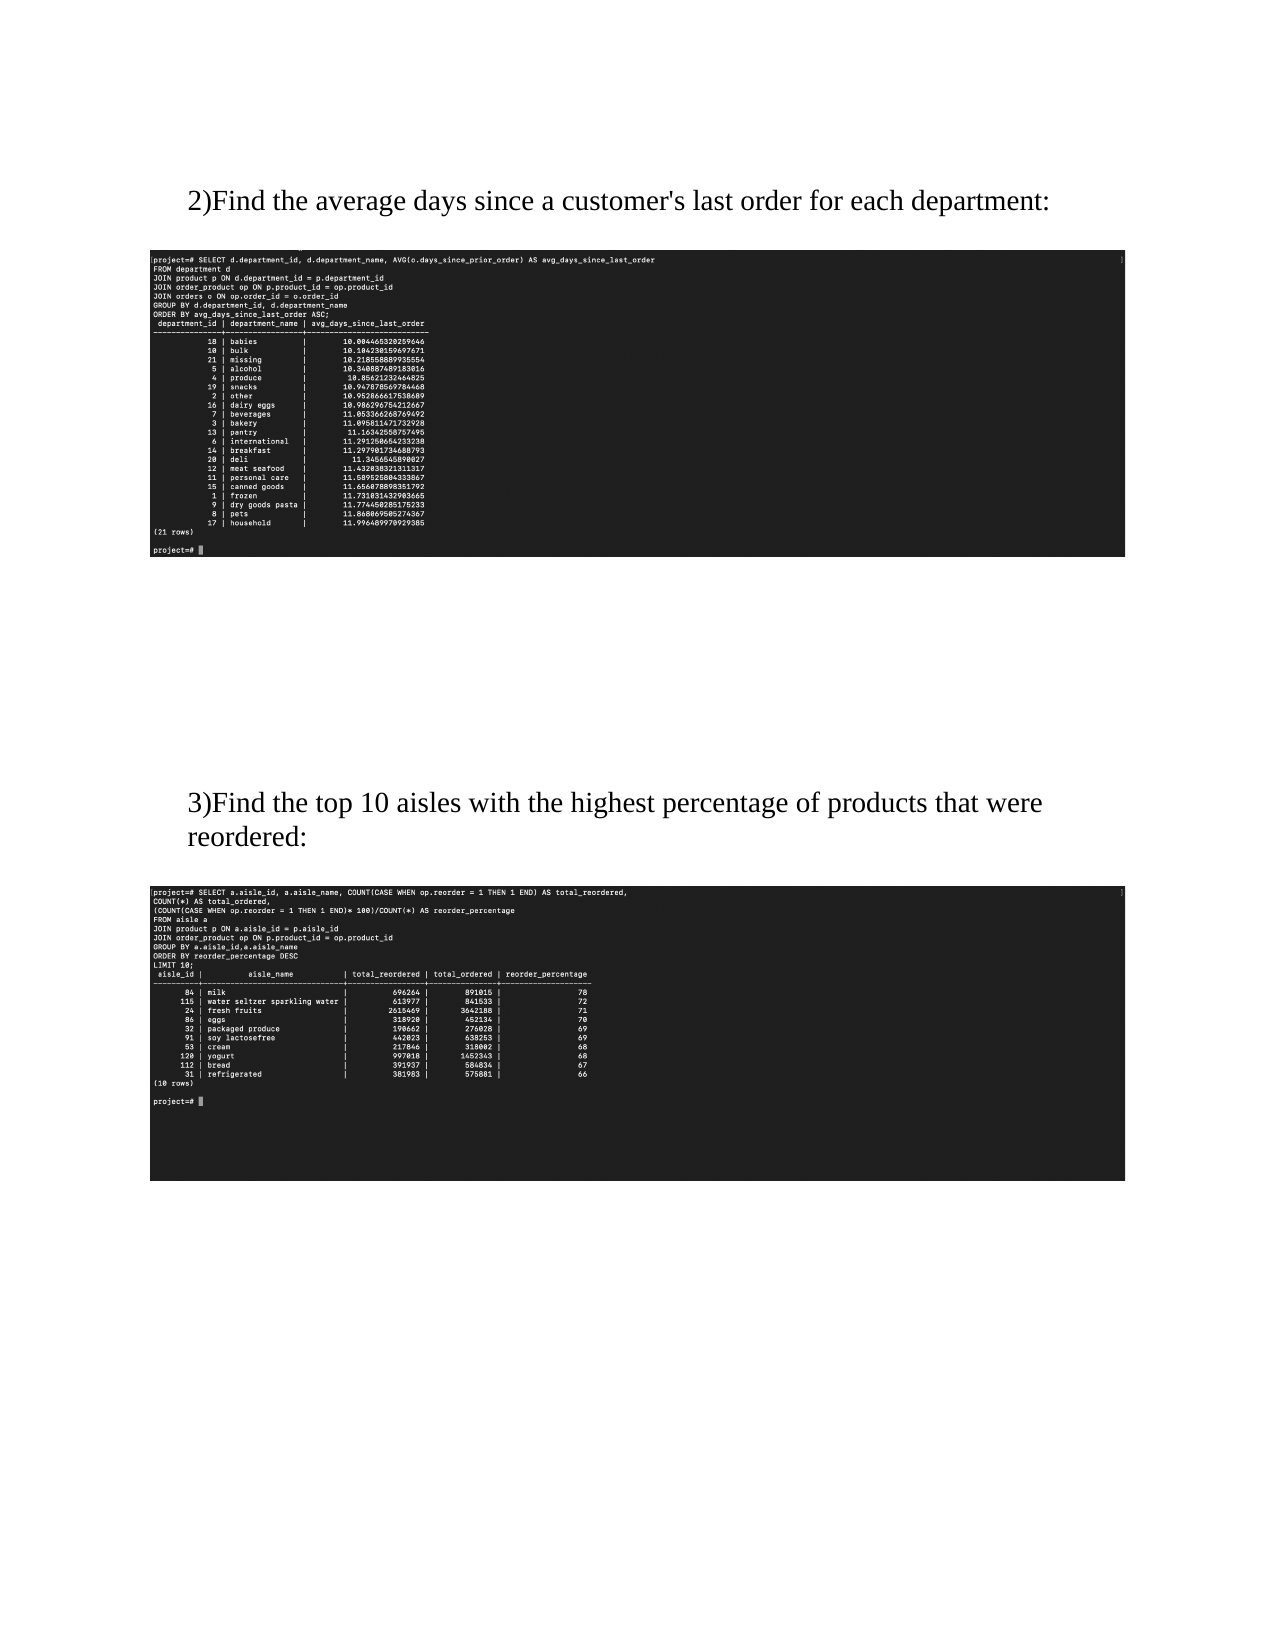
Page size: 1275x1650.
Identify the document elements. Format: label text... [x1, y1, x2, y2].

text 2)Find the average days since a customer's last order for each department: [187, 183, 1125, 217]
text 3)Find the top 10 aisles with the highest percentage of products that were reordered: [187, 785, 1125, 852]
picture [150, 250, 1125, 557]
picture [150, 886, 1125, 1181]
